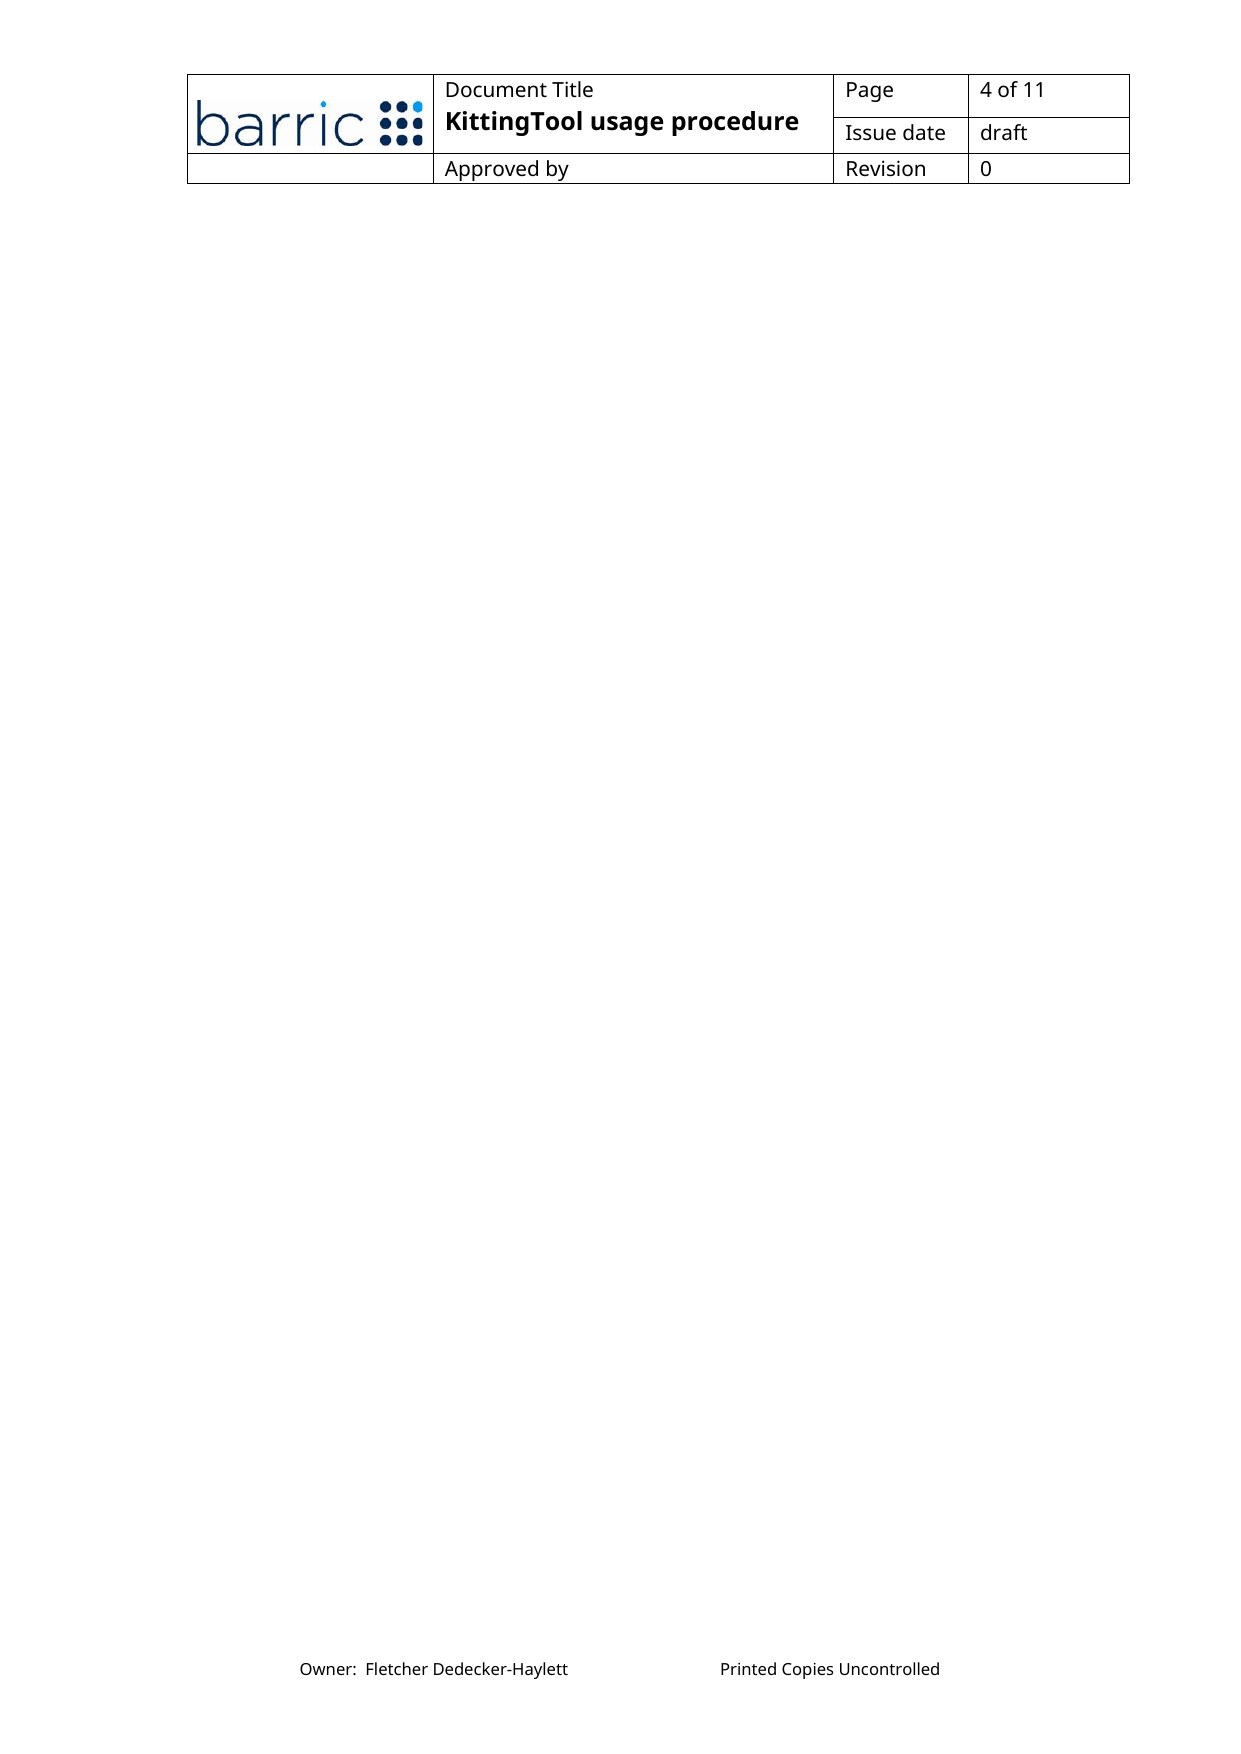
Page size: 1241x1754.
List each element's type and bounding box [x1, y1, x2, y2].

picture [197, 100, 423, 146]
